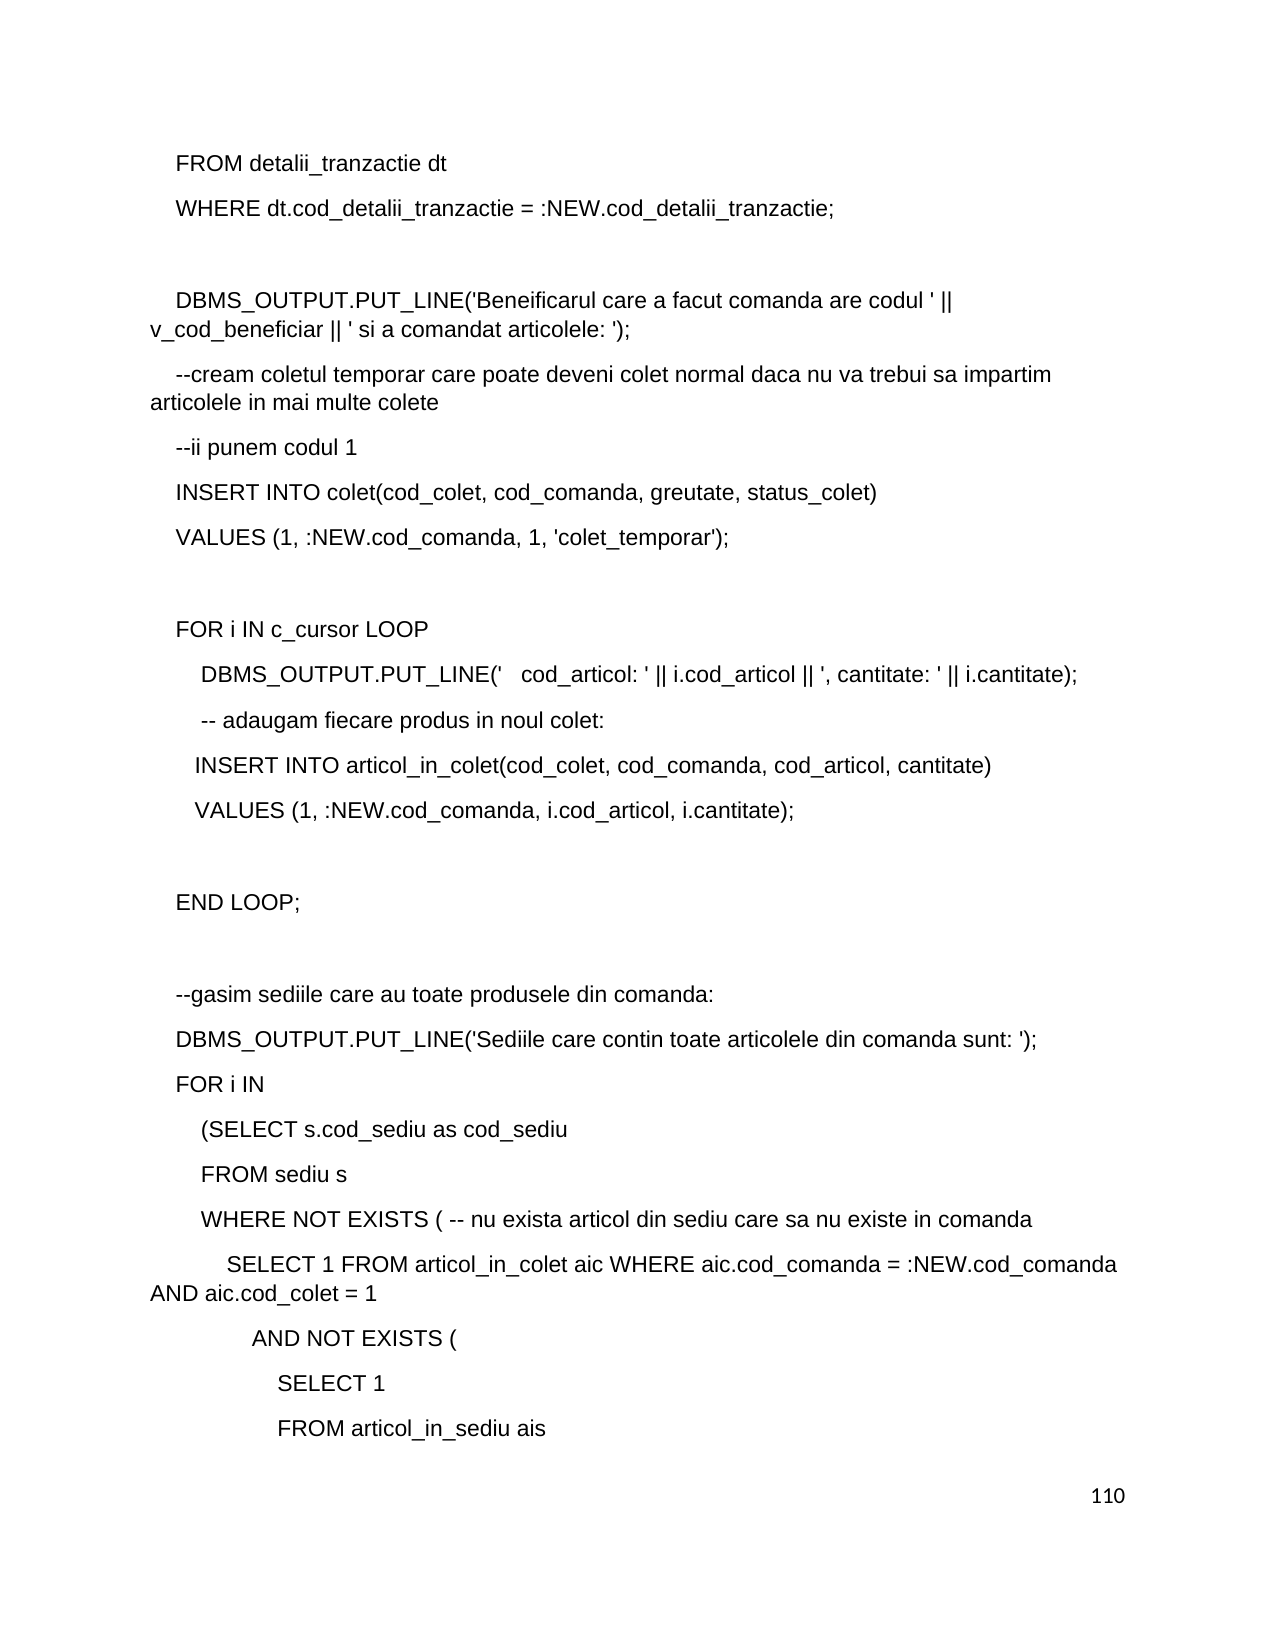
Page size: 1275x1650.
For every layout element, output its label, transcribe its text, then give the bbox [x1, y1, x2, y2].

text --cream coletul temporar care poate deveni colet normal daca nu va trebui sa impartim articolele in mai multe colete [150, 361, 1125, 415]
text DBMS_OUTPUT.PUT_LINE('Beneificarul care a facut comanda are codul ' || v_cod_beneficiar || ' si a comandat articolele: '); [150, 287, 1125, 342]
text FROM detalii_tranzactie dt [150, 150, 1125, 176]
text FOR i IN c_cursor LOOP [150, 616, 1125, 643]
text AND NOT EXISTS ( [150, 1325, 1125, 1351]
text -- adaugam fiecare produs in noul colet: [150, 707, 1125, 733]
text WHERE dt.cod_detalii_tranzactie = :NEW.cod_detalii_tranzactie; [150, 195, 1125, 221]
text SELECT 1 FROM articol_in_colet aic WHERE aic.cod_comanda = :NEW.cod_comanda AND aic.cod_colet = 1 [150, 1251, 1125, 1306]
text INSERT INTO articol_in_colet(cod_colet, cod_comanda, cod_articol, cantitate) [150, 752, 1125, 778]
text FROM sediu s [150, 1161, 1125, 1187]
text DBMS_OUTPUT.PUT_LINE(' cod_articol: ' || i.cod_articol || ', cantitate: ' || i.cantitate); [150, 661, 1125, 688]
text INSERT INTO colet(cod_colet, cod_comanda, greutate, status_colet) [150, 479, 1125, 506]
text SELECT 1 [150, 1370, 1125, 1396]
text DBMS_OUTPUT.PUT_LINE('Sediile care contin toate articolele din comanda sunt: '); [150, 1026, 1125, 1052]
text --gasim sediile care au toate produsele din comanda: [150, 981, 1125, 1007]
text WHERE NOT EXISTS ( -- nu exista articol din sediu care sa nu existe in comanda [150, 1206, 1125, 1233]
text VALUES (1, :NEW.cod_comanda, 1, 'colet_temporar'); [150, 524, 1125, 551]
text (SELECT s.cod_sediu as cod_sediu [150, 1116, 1125, 1142]
text END LOOP; [150, 889, 1125, 915]
text VALUES (1, :NEW.cod_comanda, i.cod_articol, i.cantitate); [150, 797, 1125, 823]
text --ii punem codul 1 [150, 434, 1125, 461]
text FROM articol_in_sediu ais [150, 1415, 1125, 1441]
text FOR i IN [150, 1071, 1125, 1097]
